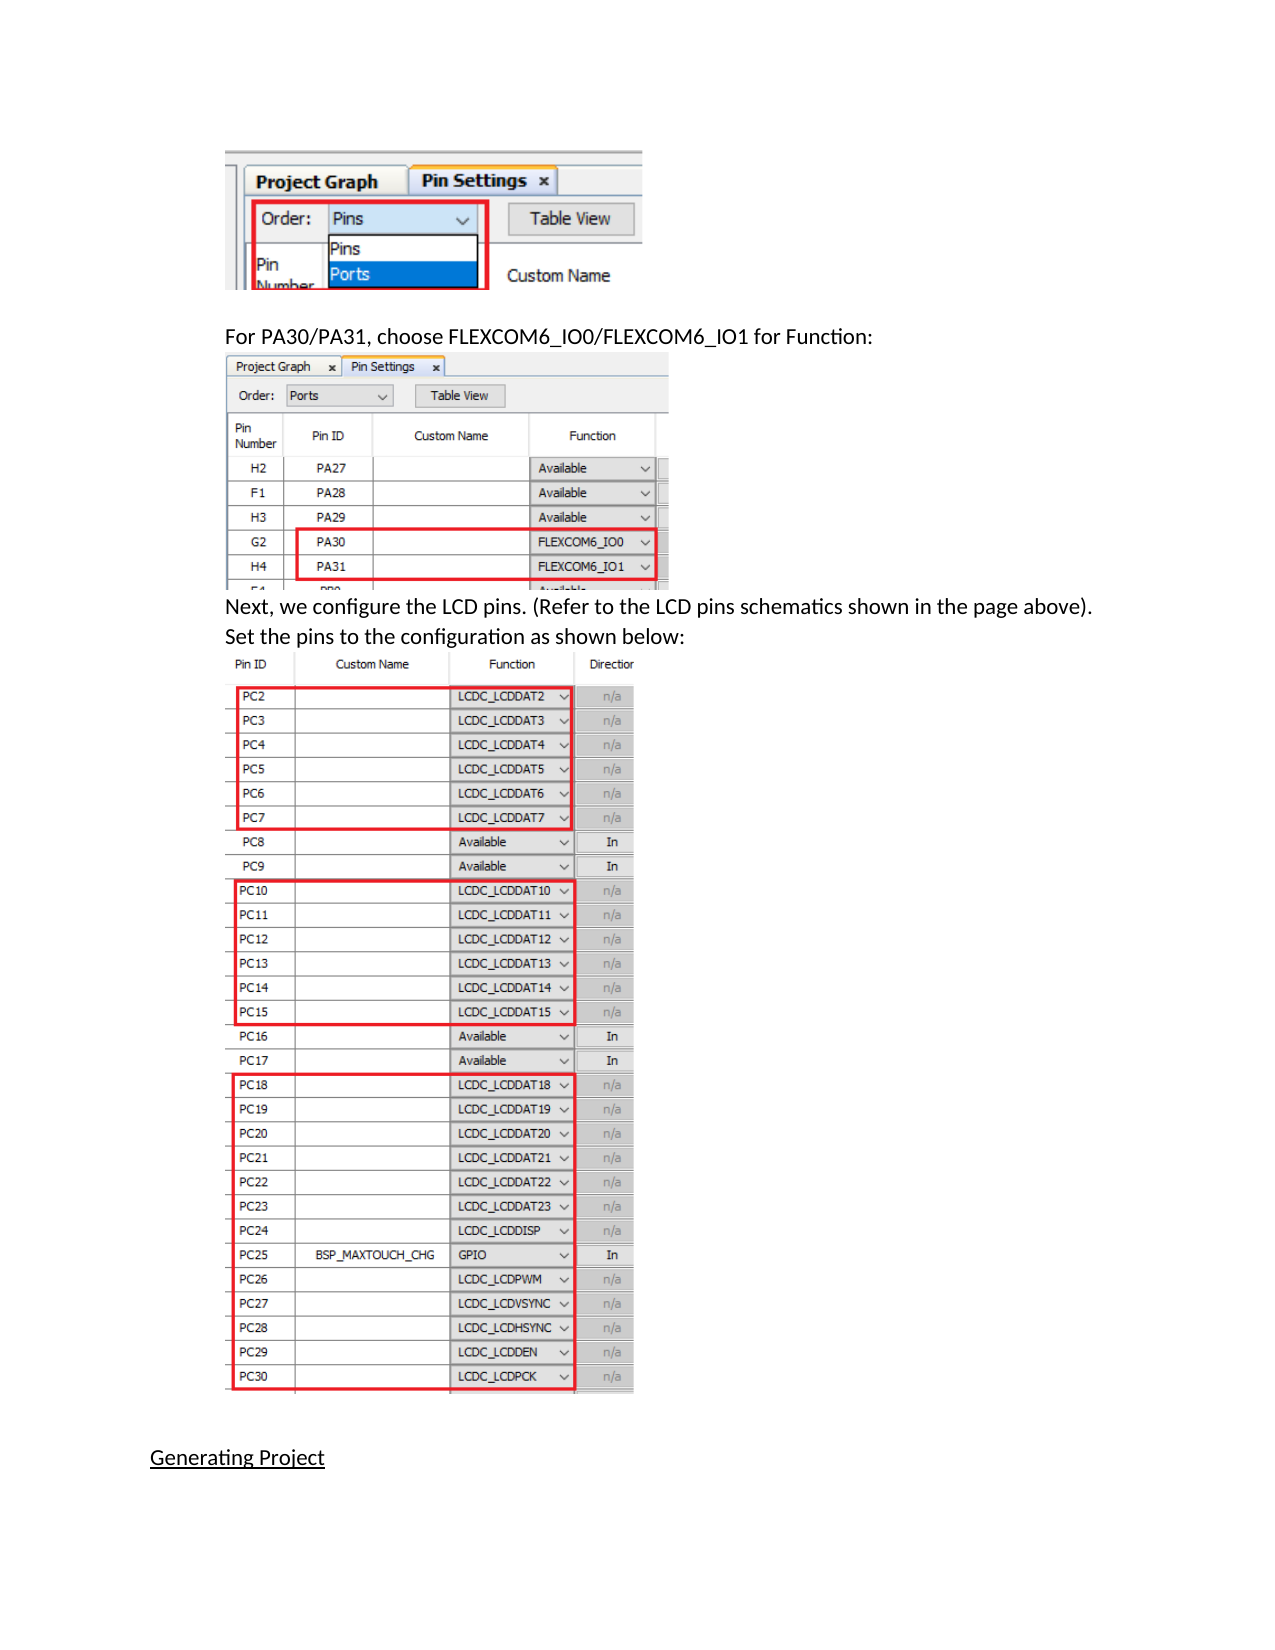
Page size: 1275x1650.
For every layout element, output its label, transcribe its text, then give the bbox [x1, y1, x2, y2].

picture [225, 652, 634, 1394]
picture [225, 150, 643, 290]
list For PA30/PA31, choose FLEXCOM6_IO0/FLEXCOM6_IO1 for Function: [225, 322, 1125, 350]
list Next, we configure the LCD pins. (Refer to the LCD pins schematics shown in the page above). Set the pins to the configuration as shown below: [225, 592, 1125, 650]
picture [225, 352, 669, 590]
text Generating Project [150, 1443, 1125, 1471]
